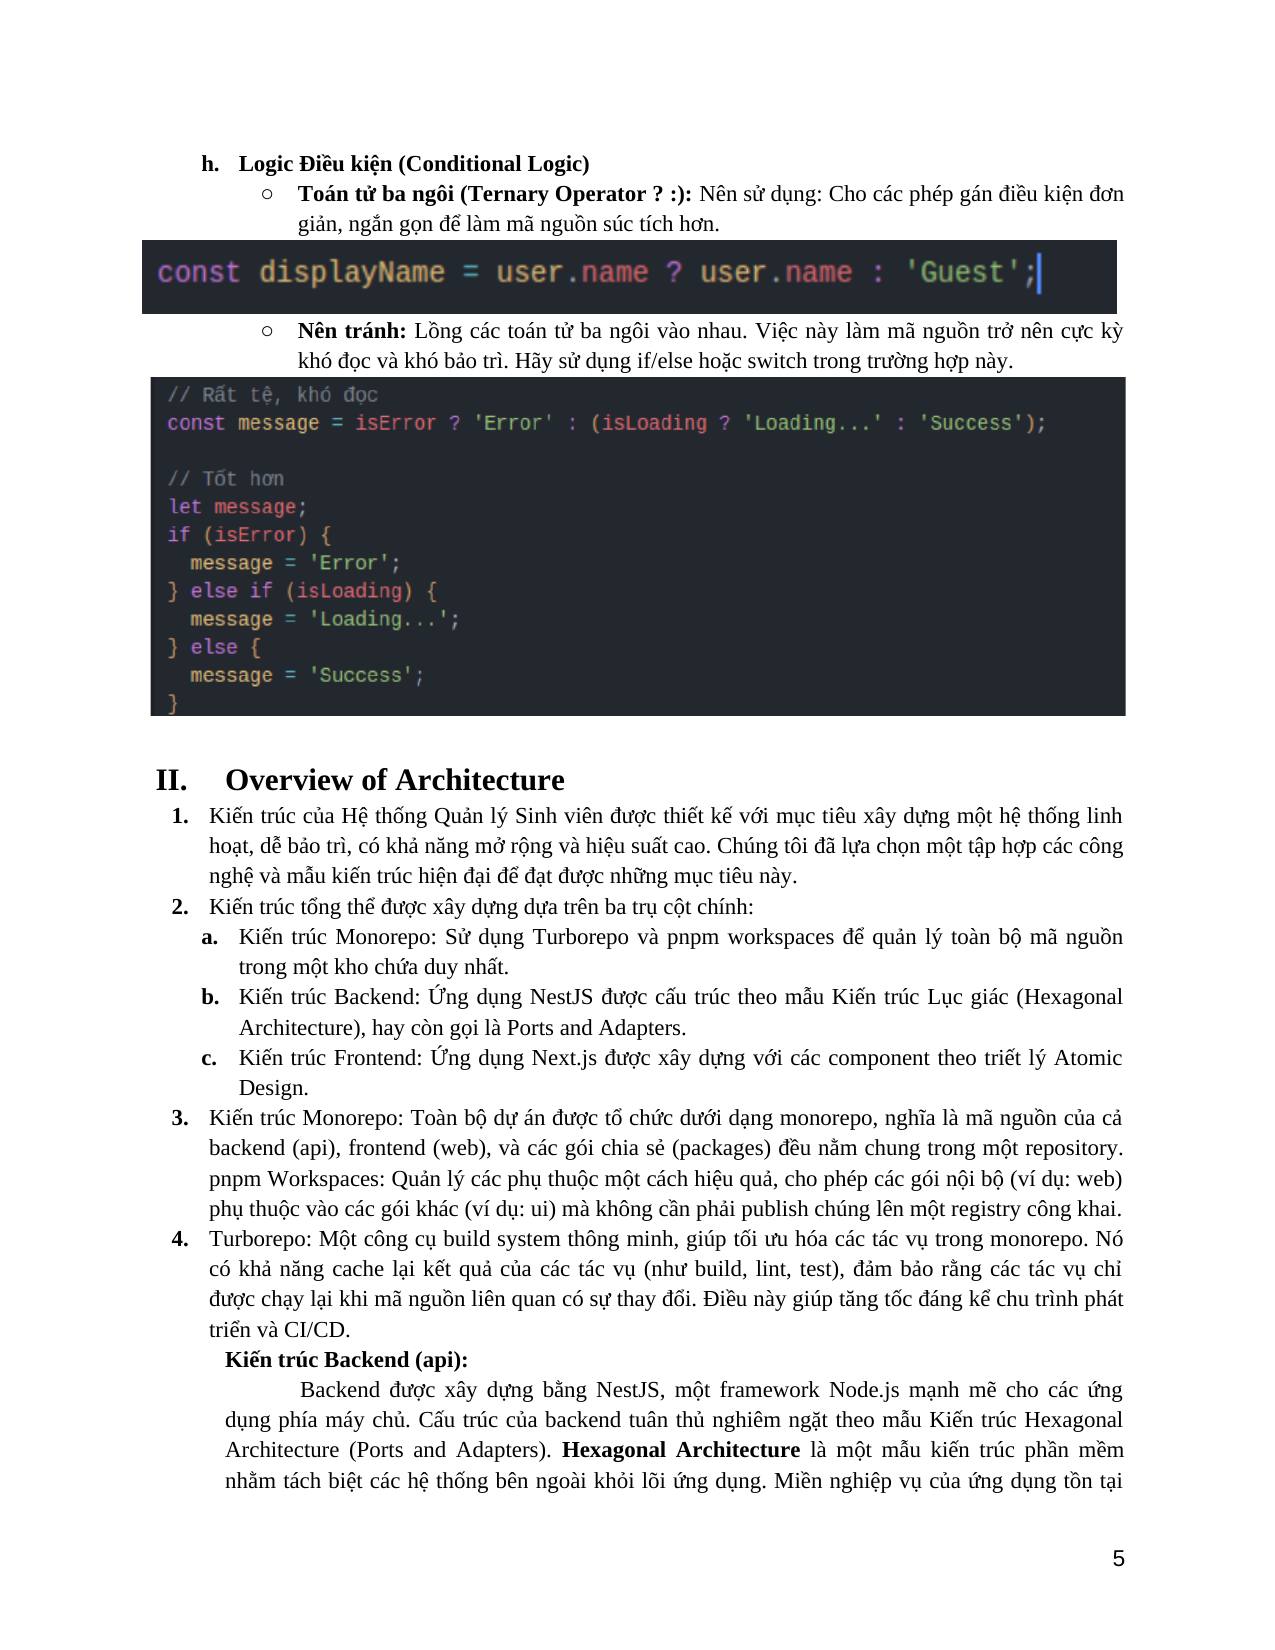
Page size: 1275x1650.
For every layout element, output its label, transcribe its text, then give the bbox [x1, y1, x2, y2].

list Turborepo: Một công cụ build system thông minh, giúp tối ưu hóa các tác vụ trong monorepo. Nó có khả năng cache lại kết quả của các tác vụ (như build, lint, test), đảm bảo rằng các tác vụ chỉ được chạy lại khi mã nguồn liên quan có sự thay đổi. Điều này giúp tăng tốc đáng kể chu trình phát triển và CI/CD. [171, 1225, 1125, 1342]
picture [150, 377, 1126, 716]
list Toán tử ba ngôi (Ternary Operator ? :): Nên sử dụng: Cho các phép gán điều kiện đơn giản, ngắn gọn để làm mã nguồn súc tích hơn. [260, 180, 1125, 237]
picture [142, 240, 1117, 314]
list Kiến trúc Monorepo: Sử dụng Turborepo và pnpm workspaces để quản lý toàn bộ mã nguồn trong một kho chứa duy nhất. [201, 923, 1125, 979]
text Kiến trúc Backend (api): [225, 1346, 1125, 1372]
list Kiến trúc Backend: Ứng dụng NestJS được cấu trúc theo mẫu Kiến trúc Lục giác (Hexagonal Architecture), hay còn gọi là Ports and Adapters. [201, 983, 1125, 1040]
subtitle Overview of Architecture [187, 761, 1125, 797]
list Kiến trúc Monorepo: Toàn bộ dự án được tổ chức dưới dạng monorepo, nghĩa là mã nguồn của cả backend (api), frontend (web), và các gói chia sẻ (packages) đều nằm chung trong một repository. pnpm Workspaces: Quản lý các phụ thuộc một cách hiệu quả, cho phép các gói nội bộ (ví dụ: web) phụ thuộc vào các gói khác (ví dụ: ui) mà không cần phải publish chúng lên một registry công khai. [171, 1104, 1125, 1221]
list Kiến trúc tổng thể được xây dựng dựa trên ba trụ cột chính: [171, 893, 1125, 919]
list Nên tránh: Lồng các toán tử ba ngôi vào nhau. Việc này làm mã nguồn trở nên cực kỳ khó đọc và khó bảo trì. Hãy sử dụng if/else hoặc switch trong trường hợp này. [260, 317, 1125, 374]
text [225, 1376, 1125, 1493]
list Logic Điều kiện (Conditional Logic) [201, 150, 1125, 176]
list Kiến trúc Frontend: Ứng dụng Next.js được xây dựng với các component theo triết lý Atomic Design. [201, 1044, 1125, 1100]
list Kiến trúc của Hệ thống Quản lý Sinh viên được thiết kế với mục tiêu xây dựng một hệ thống linh hoạt, dễ bảo trì, có khả năng mở rộng và hiệu suất cao. Chúng tôi đã lựa chọn một tập hợp các công nghệ và mẫu kiến trúc hiện đại để đạt được những mục tiêu này. [171, 802, 1125, 889]
